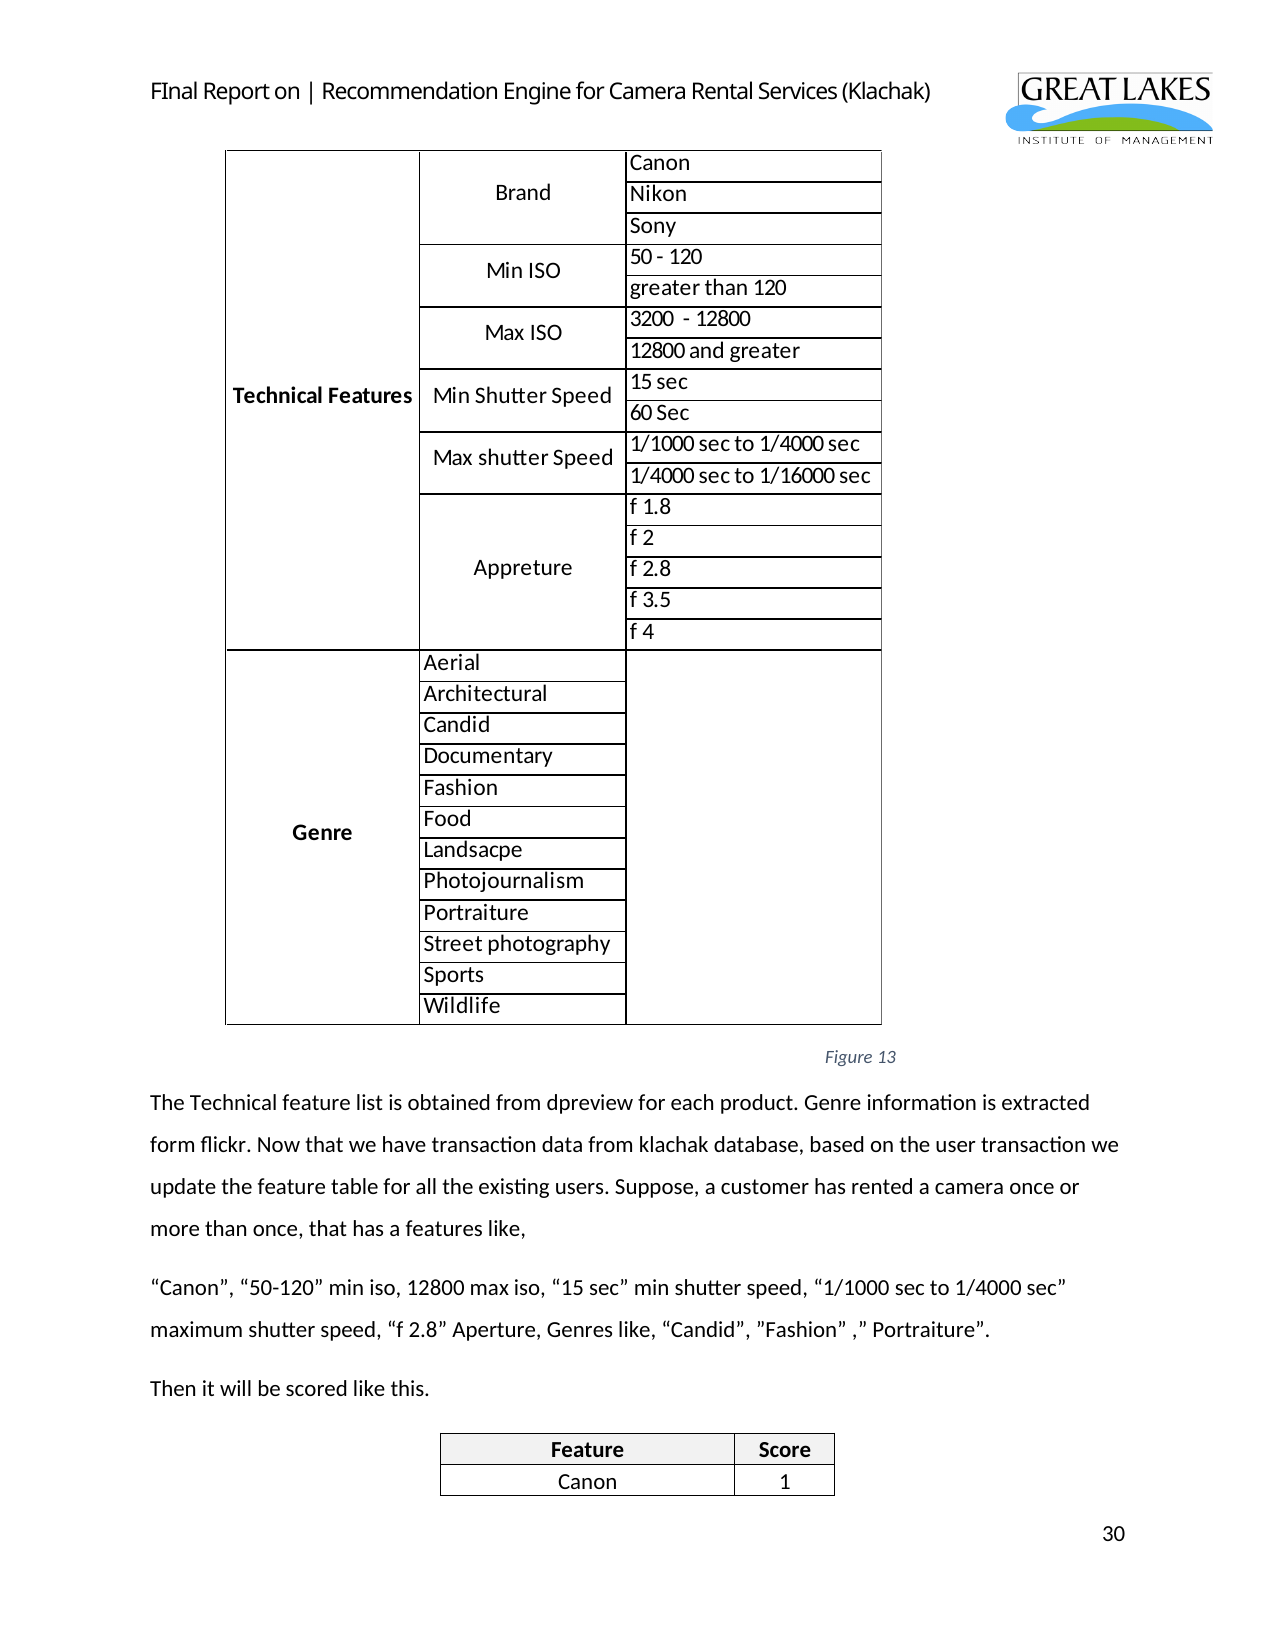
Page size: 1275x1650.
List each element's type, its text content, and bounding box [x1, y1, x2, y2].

text The Technical feature list is obtained from dpreview for each product. Genre information is extracted form flickr. Now that we have transaction data from klachak database, based on the user transaction we update the feature table for all the existing users. Suppose, a customer has rented a camera once or more than once, that has a features like, [150, 1088, 1125, 1242]
table_header Feature [441, 1434, 734, 1464]
text Figure [750, 1045, 1125, 1068]
table_header Score [735, 1434, 834, 1464]
table_cell Canon [441, 1465, 734, 1495]
text Then it will be scored like this. [150, 1374, 1125, 1402]
table_cell 1 [735, 1465, 834, 1495]
text “Canon”, “50-120” min iso, 12800 max iso, “15 sec” min shutter speed, “1/1000 sec to 1/4000 sec” maximum shutter speed, “f 2.8” Aperture, Genres like, “Candid”, ”Fashion” ,” Portraiture”. [150, 1273, 1125, 1343]
picture [1003, 72, 1213, 145]
